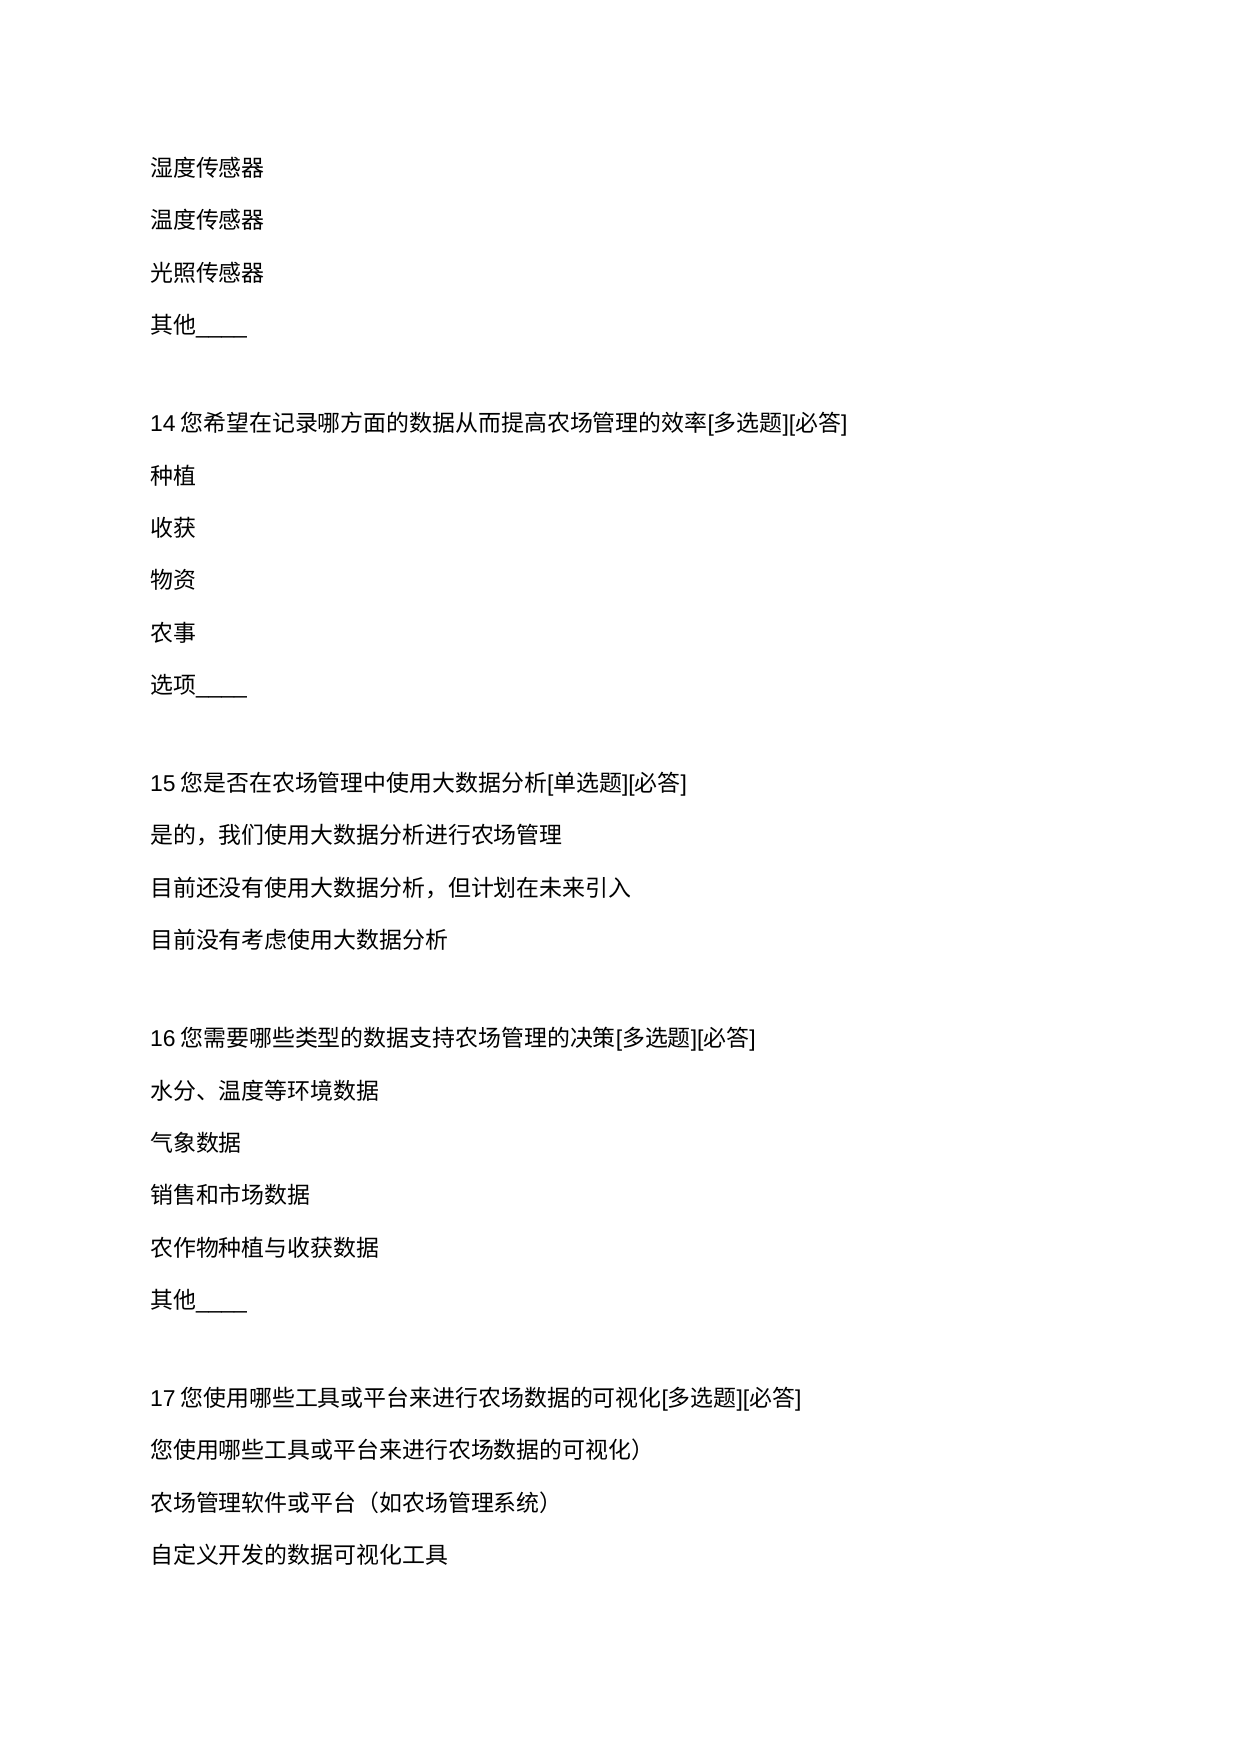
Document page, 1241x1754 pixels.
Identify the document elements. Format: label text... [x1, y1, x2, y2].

text 16您需要哪些类型的数据支持农场管理的决策[多选题][必答] [150, 1020, 1090, 1053]
text 选项____ [150, 667, 1090, 700]
text 温度传感器 [150, 202, 1090, 236]
text 农事 [150, 614, 1090, 648]
text 其他____ [150, 307, 1090, 340]
text 14您希望在记录哪方面的数据从而提高农场管理的效率[多选题][必答] [150, 405, 1090, 438]
text 湿度传感器 [150, 150, 1090, 183]
text 收获 [150, 510, 1090, 543]
text 其他____ [150, 1282, 1090, 1315]
text 目前没有考虑使用大数据分析 [150, 922, 1090, 955]
text 自定义开发的数据可视化工具 [150, 1537, 1090, 1570]
text 销售和市场数据 [150, 1177, 1090, 1210]
text 15您是否在农场管理中使用大数据分析[单选题][必答] [150, 765, 1090, 798]
text 您使用哪些工具或平台来进行农场数据的可视化） [150, 1432, 1090, 1466]
text 气象数据 [150, 1125, 1090, 1158]
text 目前还没有使用大数据分析，但计划在未来引入 [150, 869, 1090, 903]
text 种植 [150, 457, 1090, 491]
text 物资 [150, 562, 1090, 595]
text 水分、温度等环境数据 [150, 1072, 1090, 1106]
text 农场管理软件或平台（如农场管理系统） [150, 1484, 1090, 1518]
text 是的，我们使用大数据分析进行农场管理 [150, 817, 1090, 851]
text 光照传感器 [150, 254, 1090, 288]
text 17您使用哪些工具或平台来进行农场数据的可视化[多选题][必答] [150, 1380, 1090, 1413]
text 农作物种植与收获数据 [150, 1229, 1090, 1263]
